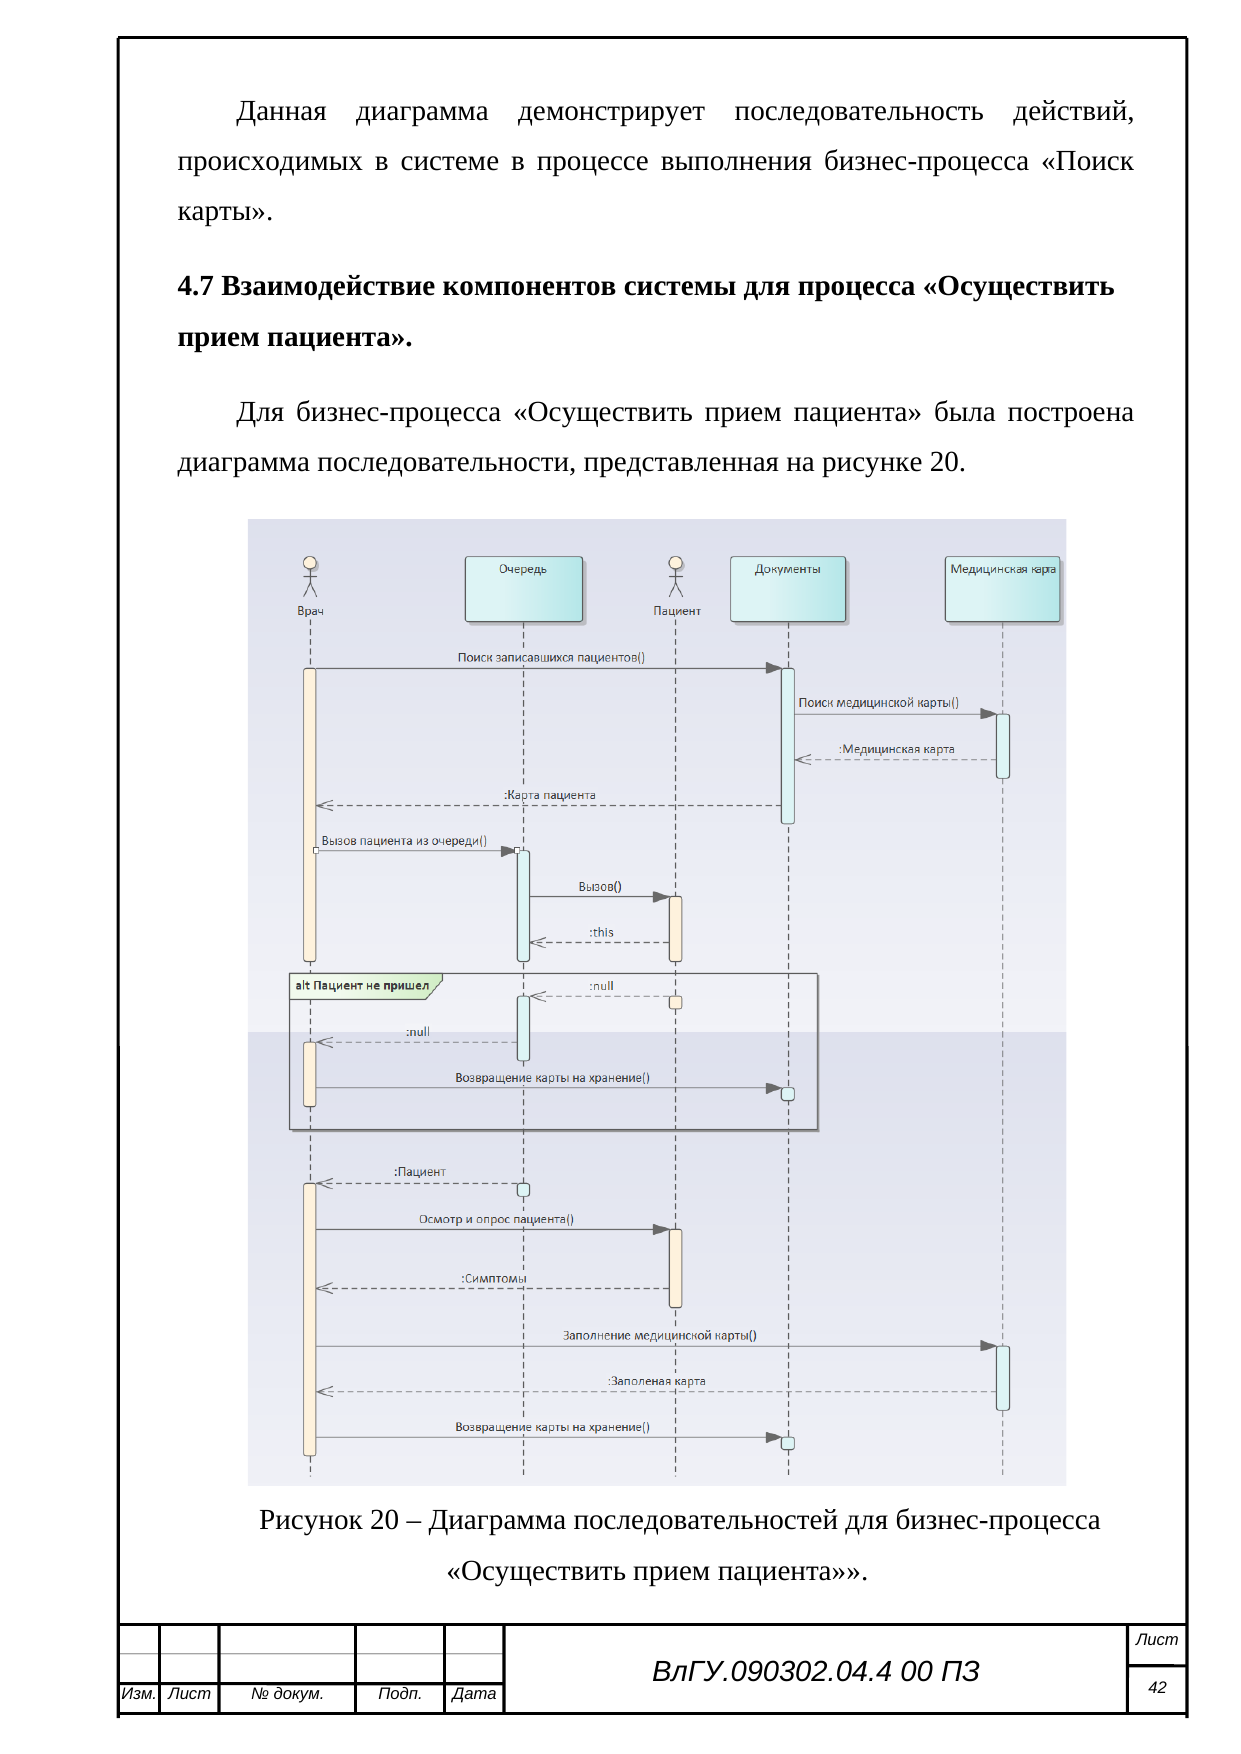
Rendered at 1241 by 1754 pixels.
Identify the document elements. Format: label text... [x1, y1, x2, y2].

text Для бизнес-процесса «Осуществить прием пациента» была построена диаграмма последовательности, представленная на рисунке 20. [177, 394, 1135, 478]
text 4.7 Взаимодействие компонентов системы для процесса «Осуществить прием пациента». [177, 268, 1137, 352]
text Рисунок 20 – Диаграмма последовательностей для бизнес-процесса «Осуществить прием пациента»». [148, 1502, 1167, 1586]
text Данная диаграмма демонстрирует последовательность действий, происходимых в системе в процессе выполнения бизнес-процесса «Поиск карты». [177, 176, 1135, 227]
picture [247, 519, 1067, 1486]
text Данная диаграмма демонстрирует последовательность действий, происходимых в системе в процессе выполнения бизнес-процесса «Поиск карты». [177, 93, 1135, 143]
